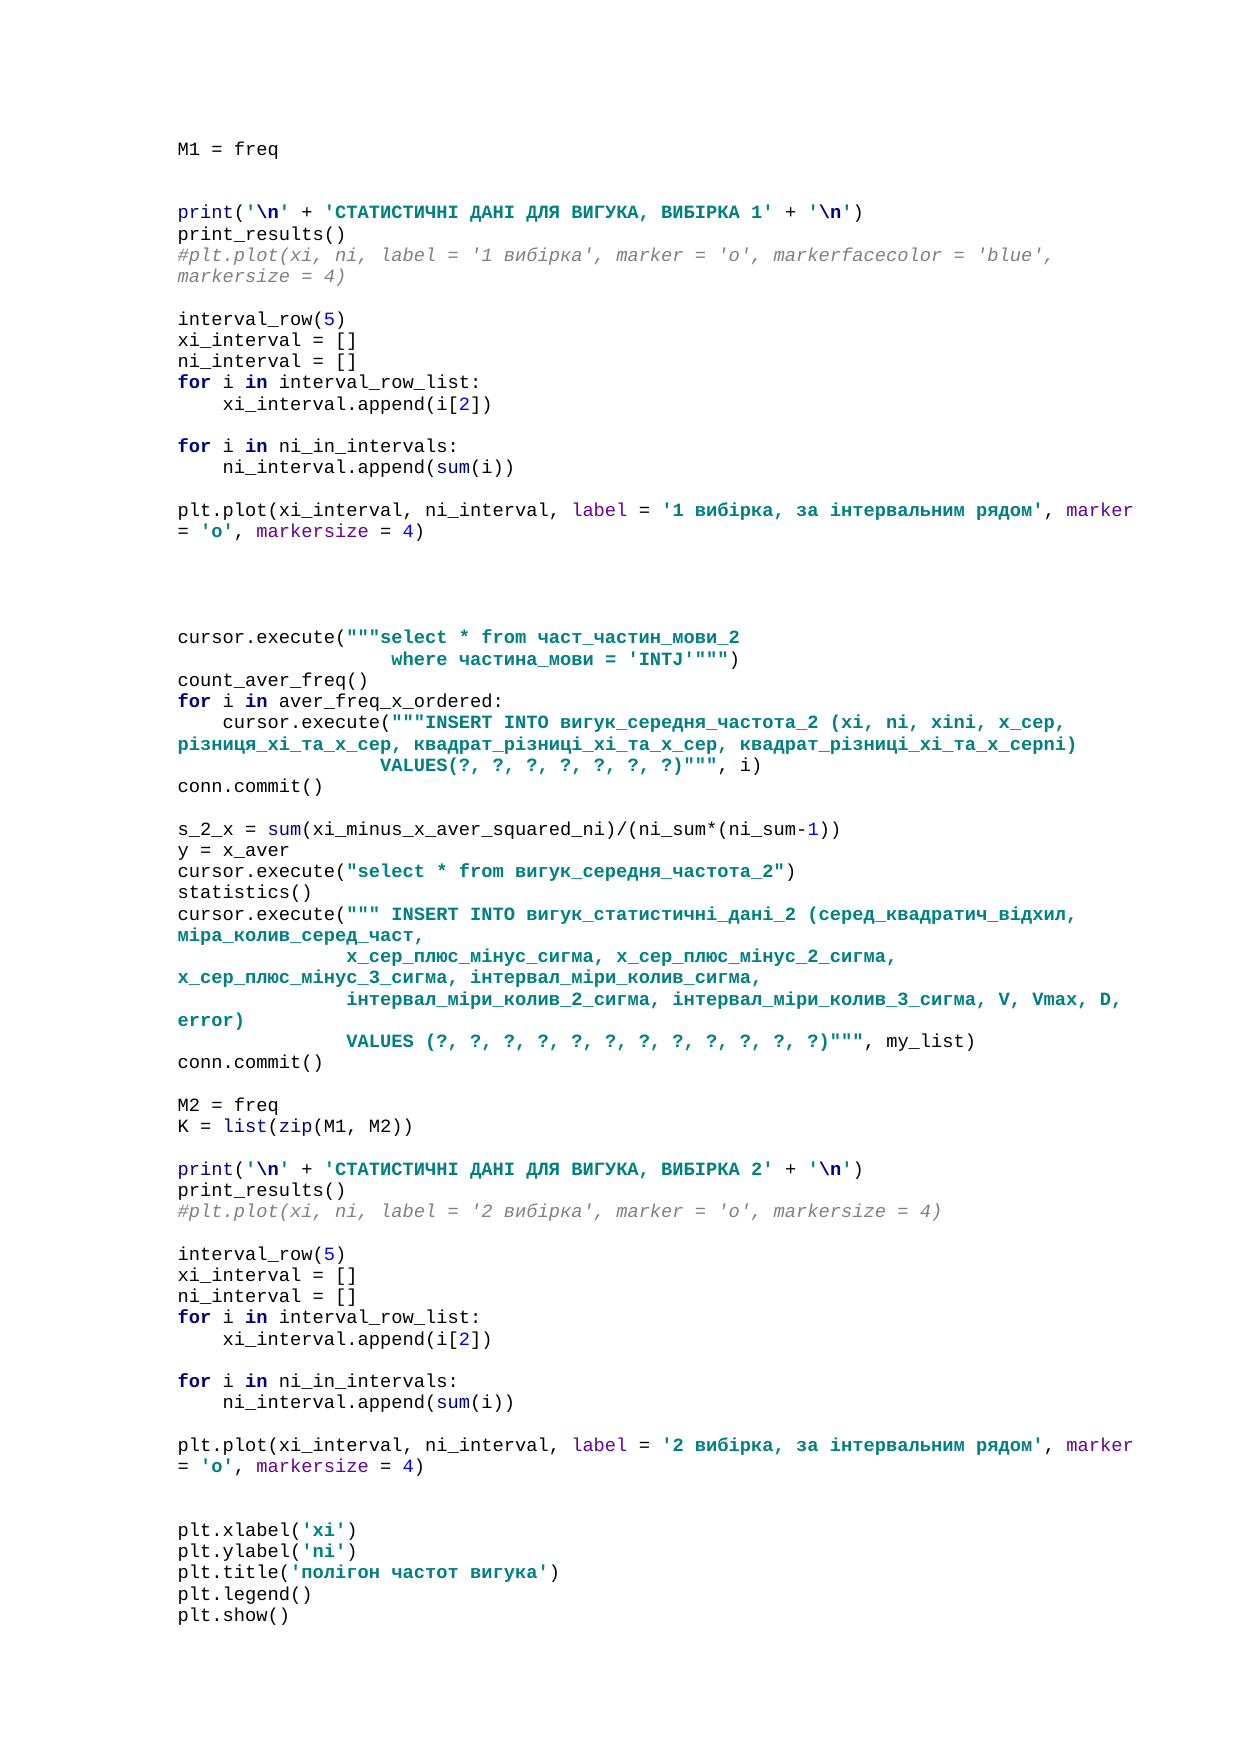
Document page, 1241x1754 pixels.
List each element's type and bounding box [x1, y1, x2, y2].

text [177, 118, 1152, 1648]
